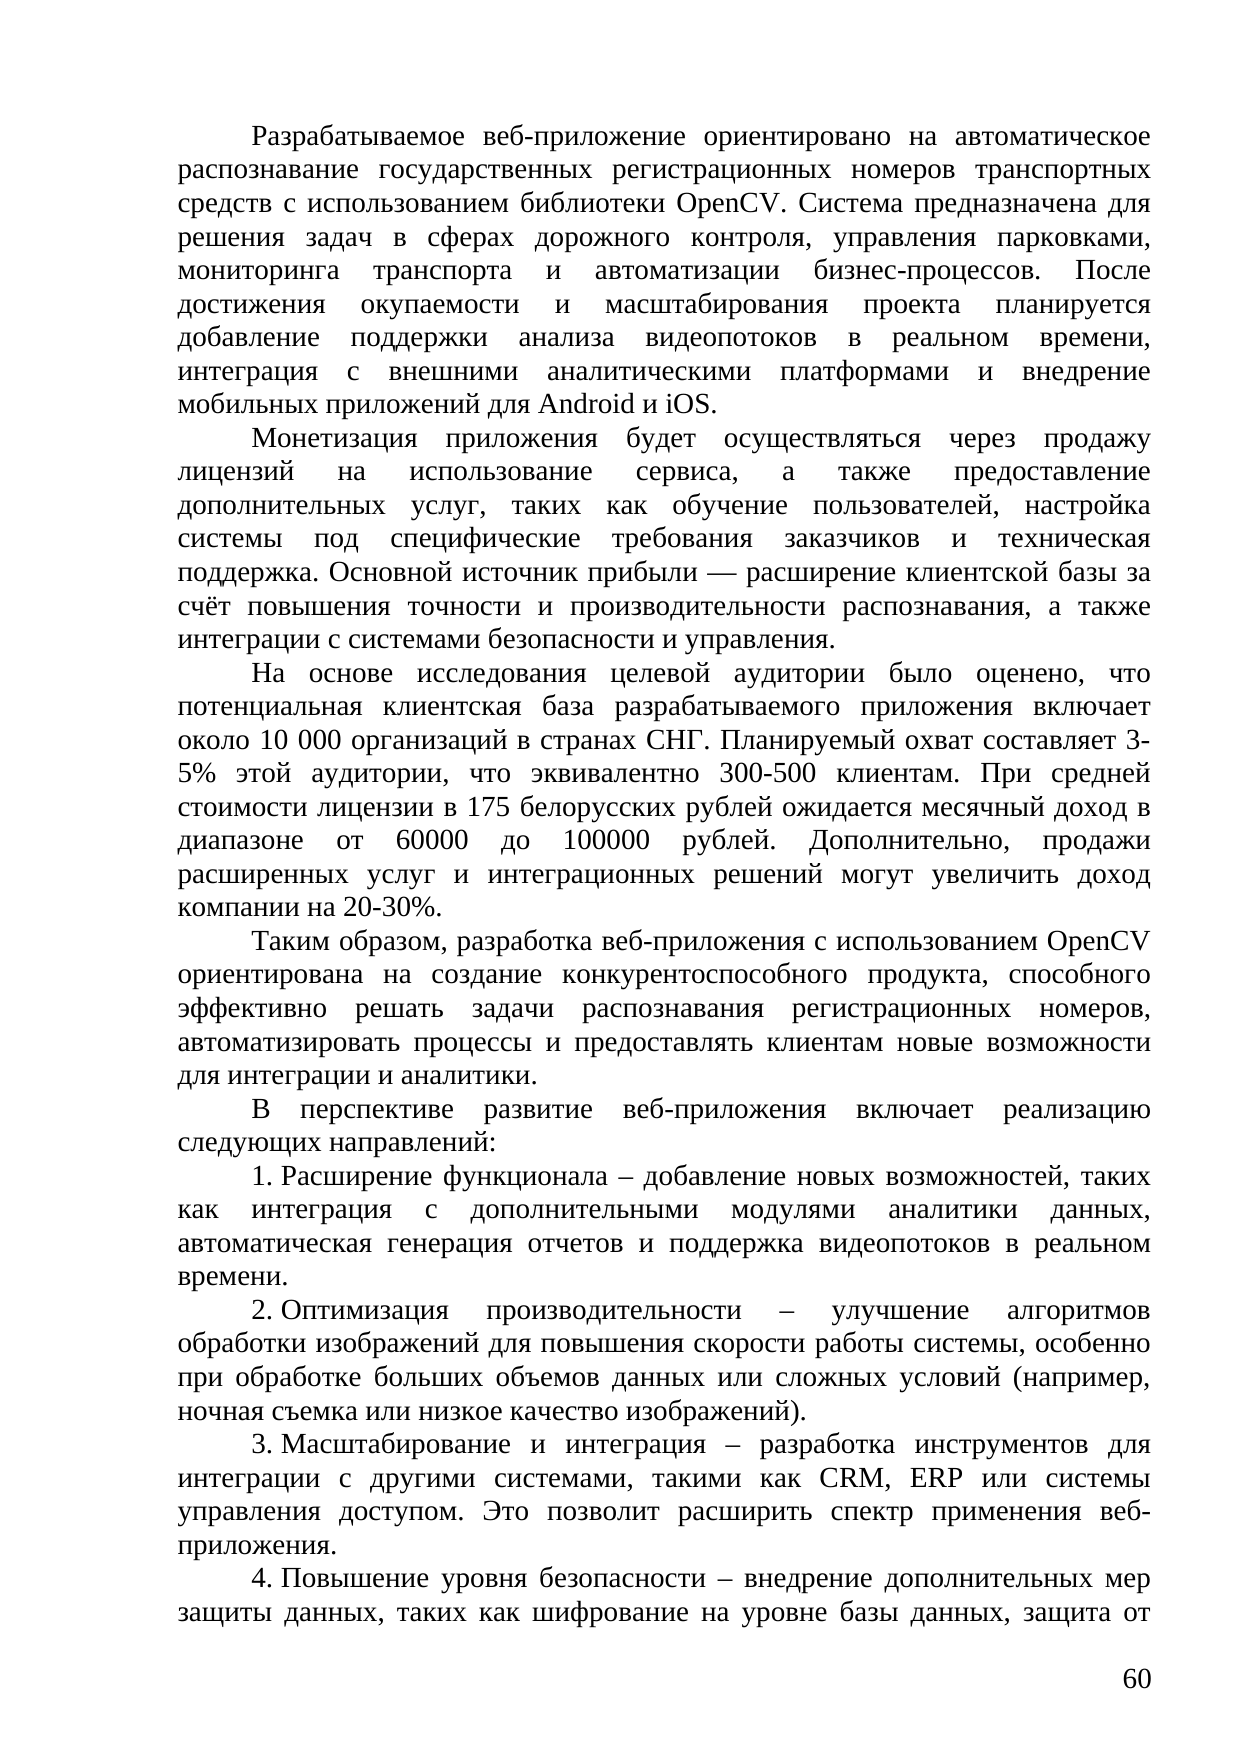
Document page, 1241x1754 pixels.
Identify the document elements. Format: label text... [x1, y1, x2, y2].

list Расширение функционала – добавление новых возможностей, таких как интеграция с дополнительными модулями аналитики данных, автоматическая генерация отчетов и поддержка видеопотоков в реальном времени. [177, 1158, 1152, 1292]
text В перспективе развитие веб-приложения включает реализацию следующих направлений: [177, 1091, 1152, 1158]
text На основе исследования целевой аудитории было оценено, что потенциальная клиентская база разрабатываемого приложения включает около 10 000 организаций в странах СНГ. Планируемый охват составляет 3-5% этой аудитории, что эквивалентно 300-500 клиентам. При средней стоимости лицензии в 175 белорусских рублей ожидается месячный доход в диапазоне от 60000 до 100000 рублей. Дополнительно, продажи расширенных услуг и интеграционных решений могут увеличить доход компании на 20-30%. [177, 655, 1152, 923]
text Разрабатываемое веб-приложение ориентировано на автоматическое распознавание государственных регистрационных номеров транспортных средств с использованием библиотеки OpenCV. Система предназначена для решения задач в сферах дорожного контроля, управления парковками, мониторинга транспорта и автоматизации бизнес-процессов. После достижения окупаемости и масштабирования проекта планируется добавление поддержки анализа видеопотоков в реальном времени, интеграция с внешними аналитическими платформами и внедрение мобильных приложений для Android и iOS. [177, 118, 1152, 420]
list Масштабирование и интеграция – разработка инструментов для интеграции с другими системами, такими как CRM, ERP или системы управления доступом. Это позволит расширить спектр применения веб-приложения. [177, 1426, 1152, 1560]
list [177, 1560, 1152, 1627]
text Таким образом, разработка веб-приложения с использованием OpenCV ориентирована на создание конкурентоспособного продукта, способного эффективно решать задачи распознавания регистрационных номеров, автоматизировать процессы и предоставлять клиентам новые возможности для интеграции и аналитики. [177, 923, 1152, 1091]
text Монетизация приложения будет осуществляться через продажу лицензий на использование сервиса, а также предоставление дополнительных услуг, таких как обучение пользователей, настройка системы под специфические требования заказчиков и техническая поддержка. Основной источник прибыли — расширение клиентской базы за счёт повышения точности и производительности распознавания, а также интеграции с системами безопасности и управления. [177, 420, 1152, 655]
list Оптимизация производительности – улучшение алгоритмов обработки изображений для повышения скорости работы системы, особенно при обработке больших объемов данных или сложных условий (например, ночная съемка или низкое качество изображений). [177, 1292, 1152, 1426]
